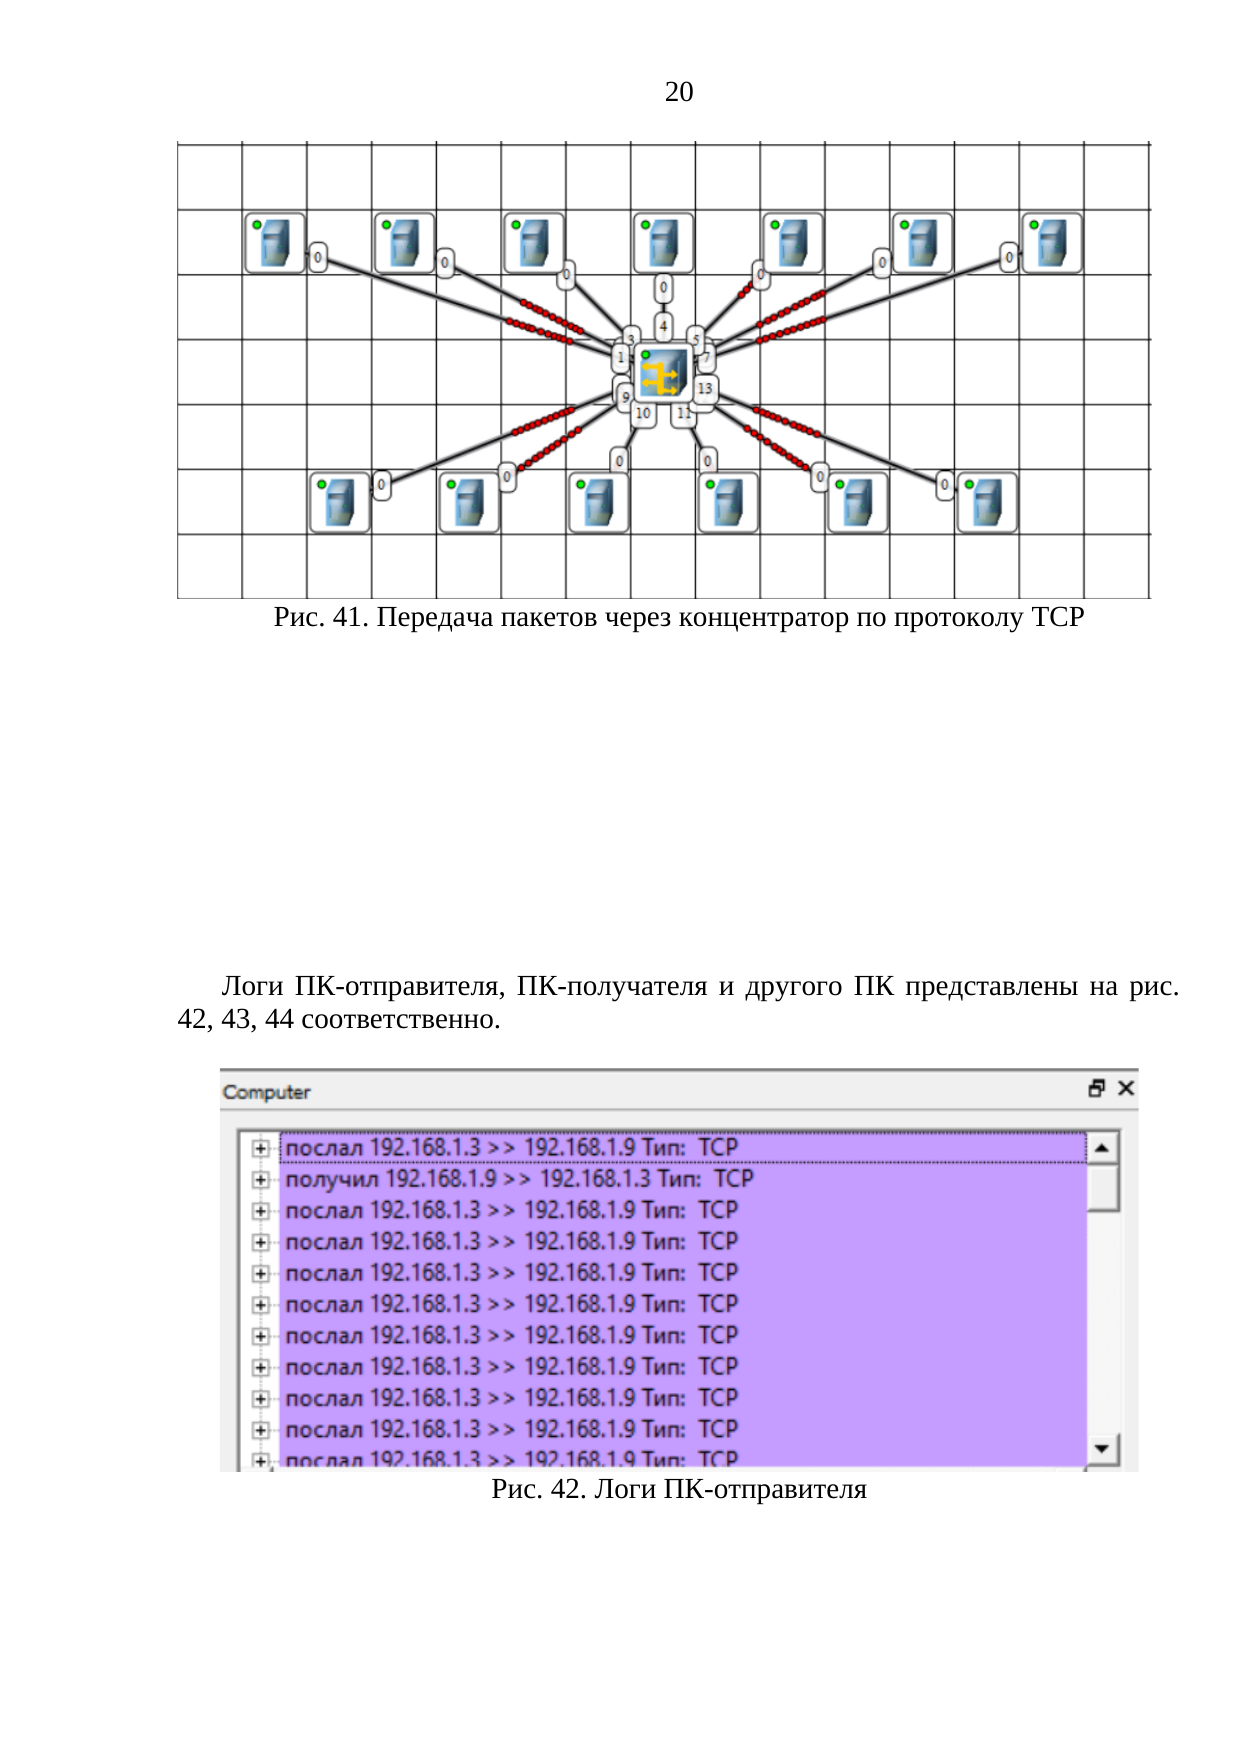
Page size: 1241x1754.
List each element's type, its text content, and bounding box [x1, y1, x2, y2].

text Логи ПК-отправителя, ПК-получателя и другого ПК представлены на рис. 42, 43, 44 соответственно. [177, 968, 1181, 1035]
picture [219, 1068, 1139, 1472]
text Рис. 41. Передача пакетов через концентратор по протоколу TCP [177, 599, 1181, 632]
picture [177, 141, 1152, 599]
text Рис. 42. Логи ПК-отправителя [177, 1471, 1181, 1505]
